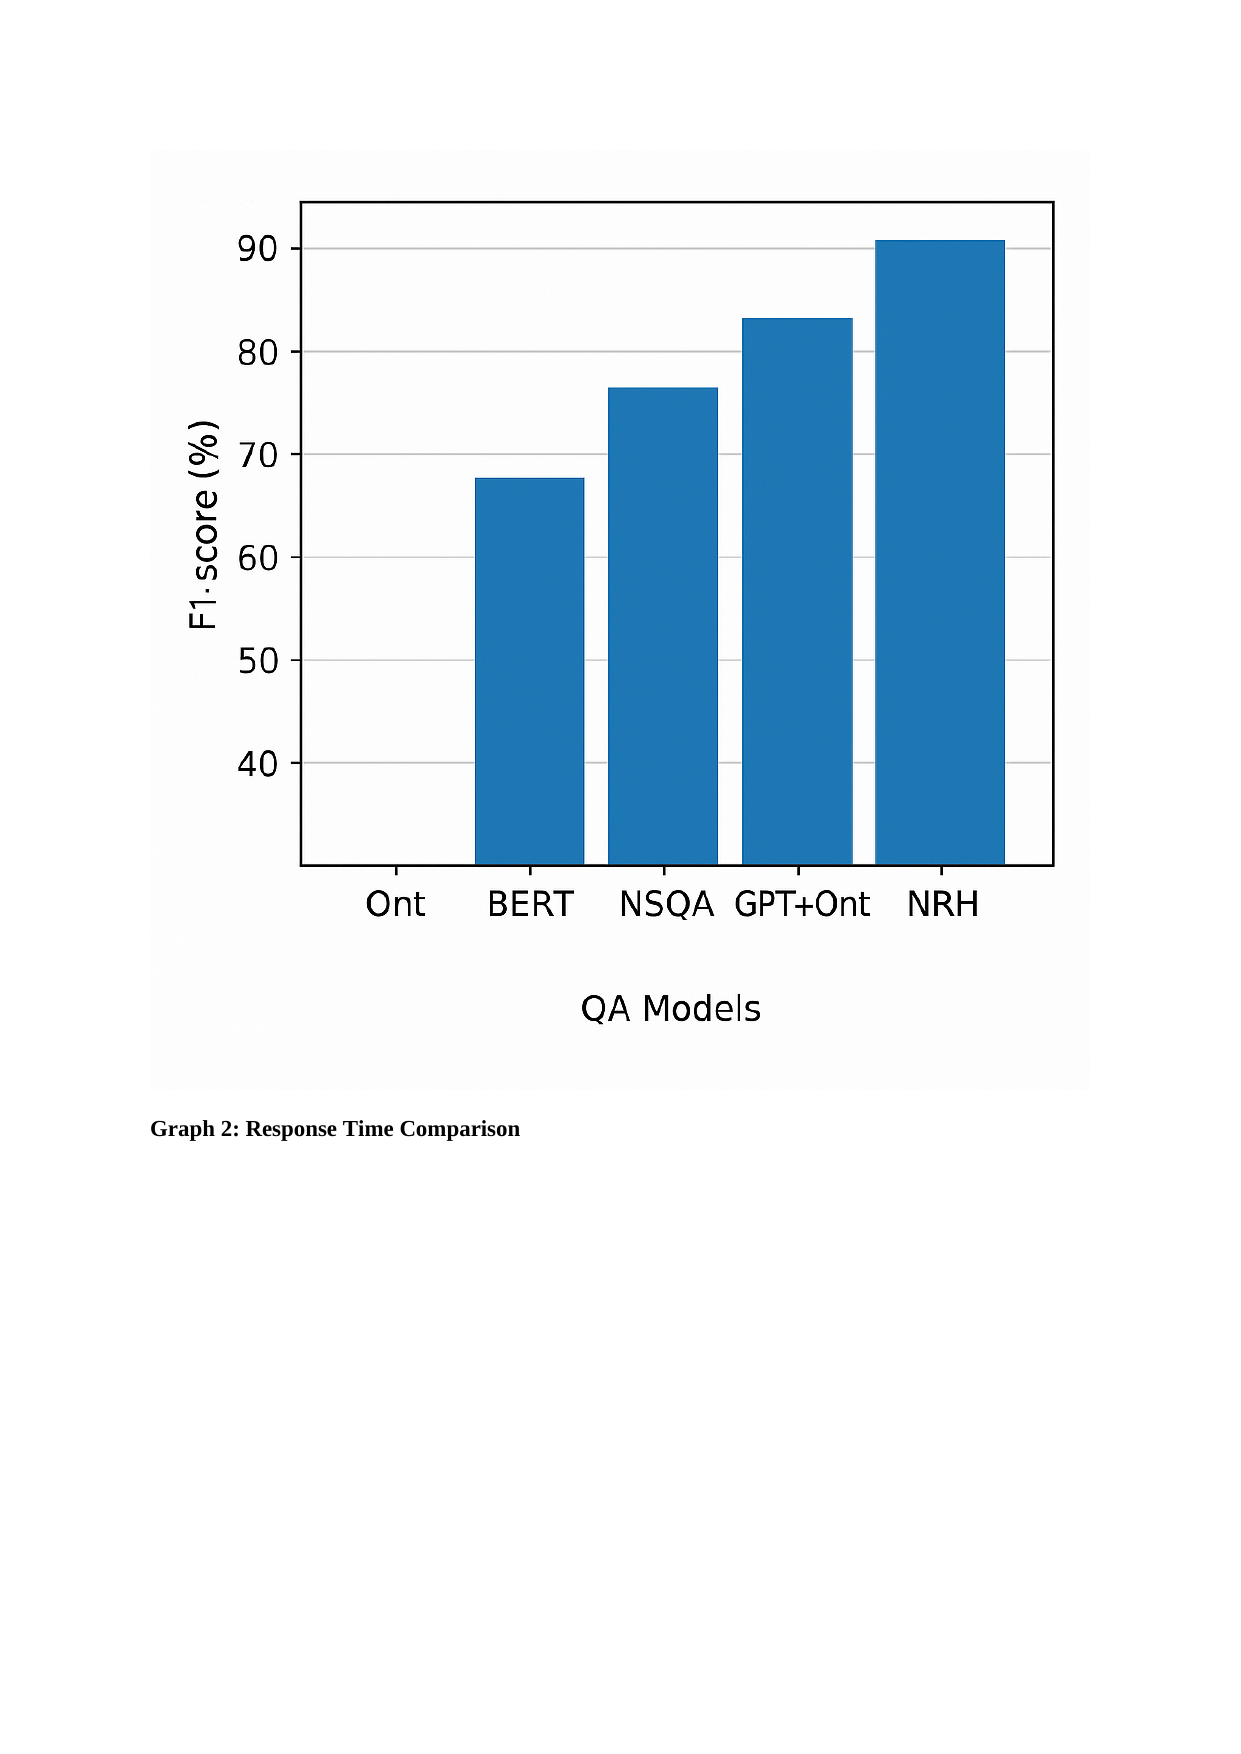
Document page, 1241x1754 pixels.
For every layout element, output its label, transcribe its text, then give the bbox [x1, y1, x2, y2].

picture [150, 150, 1091, 1090]
subtitle Graph 2: Response Time Comparison [150, 1114, 1090, 1141]
